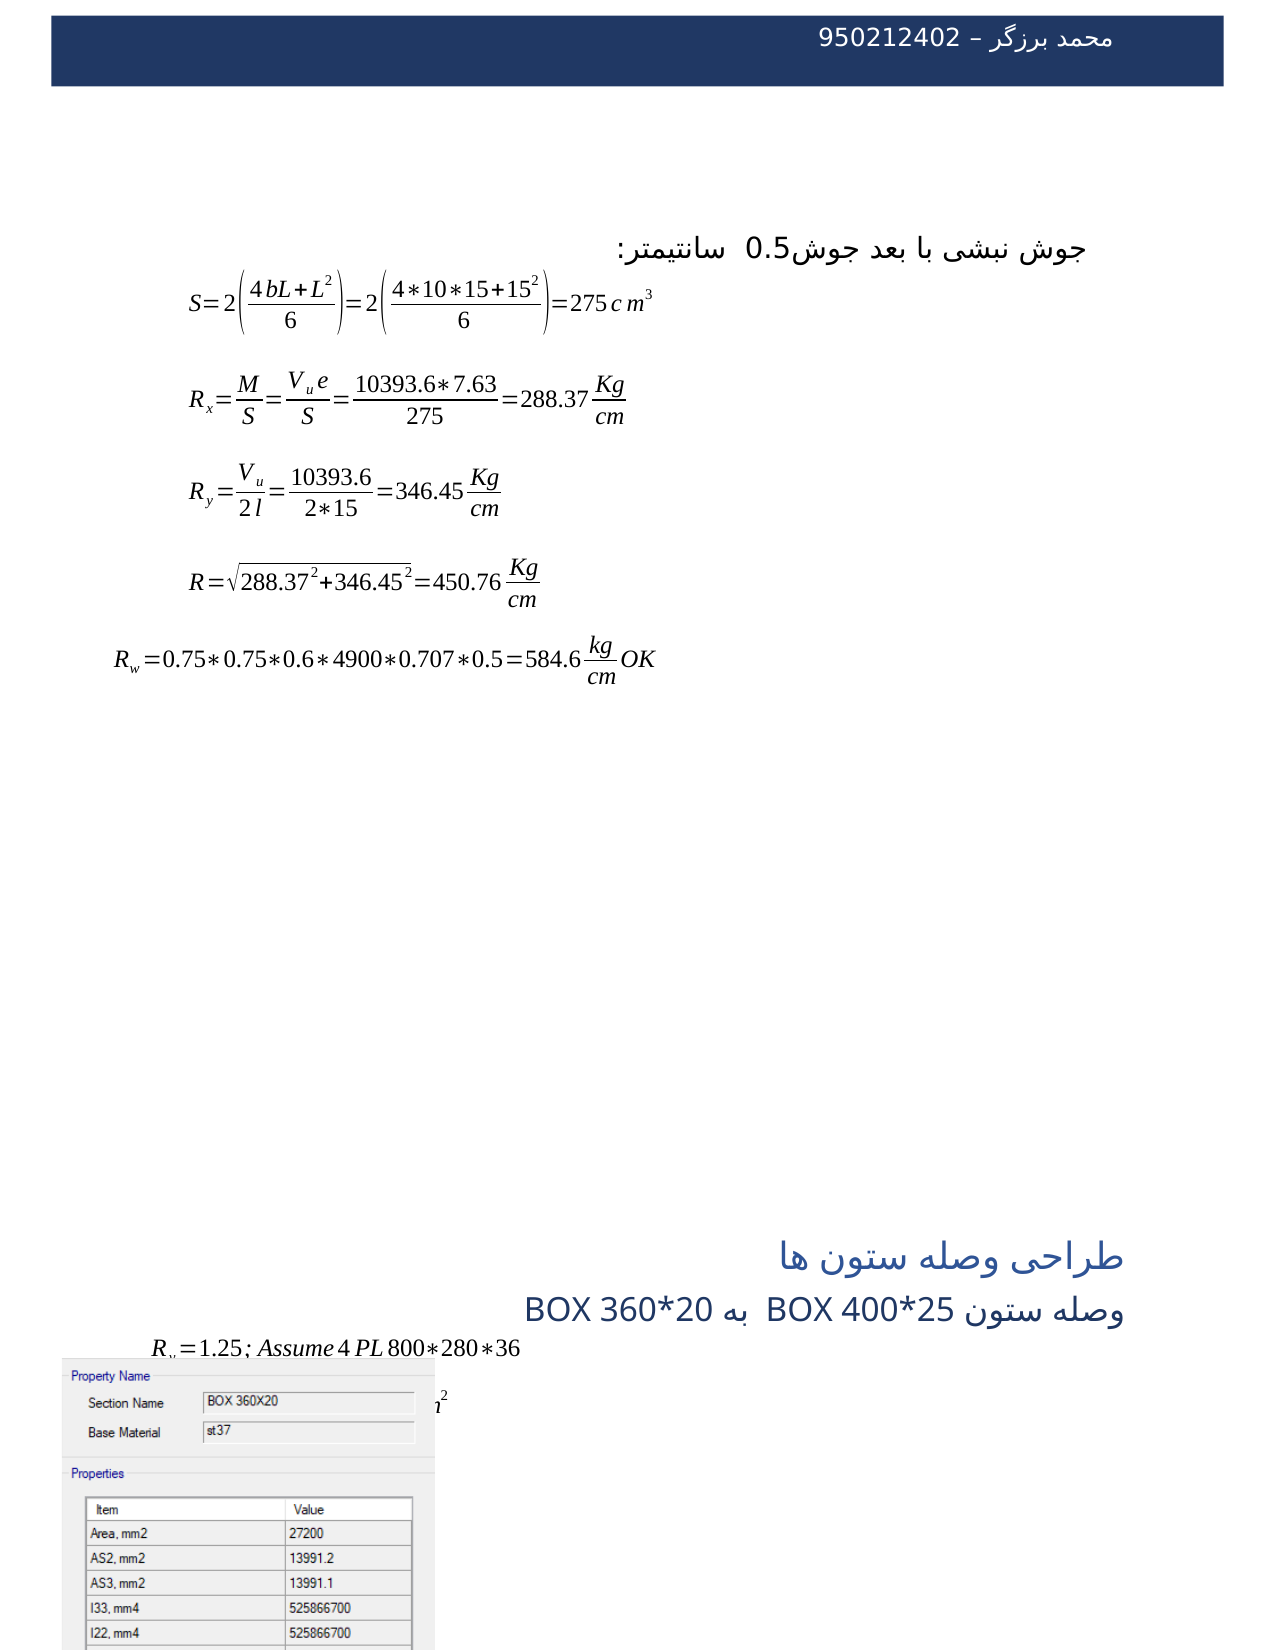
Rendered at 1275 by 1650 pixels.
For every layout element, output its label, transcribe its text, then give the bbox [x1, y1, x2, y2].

subtitle وصله ستون BOX 400*25 به BOX 360*20 [150, 1285, 1125, 1331]
list جوش نبشی با بعد جوش0.5 سانتیمتر: [112, 231, 1087, 265]
subtitle طراحی وصله ستون ها [150, 1235, 1125, 1278]
picture [61, 1358, 435, 1650]
